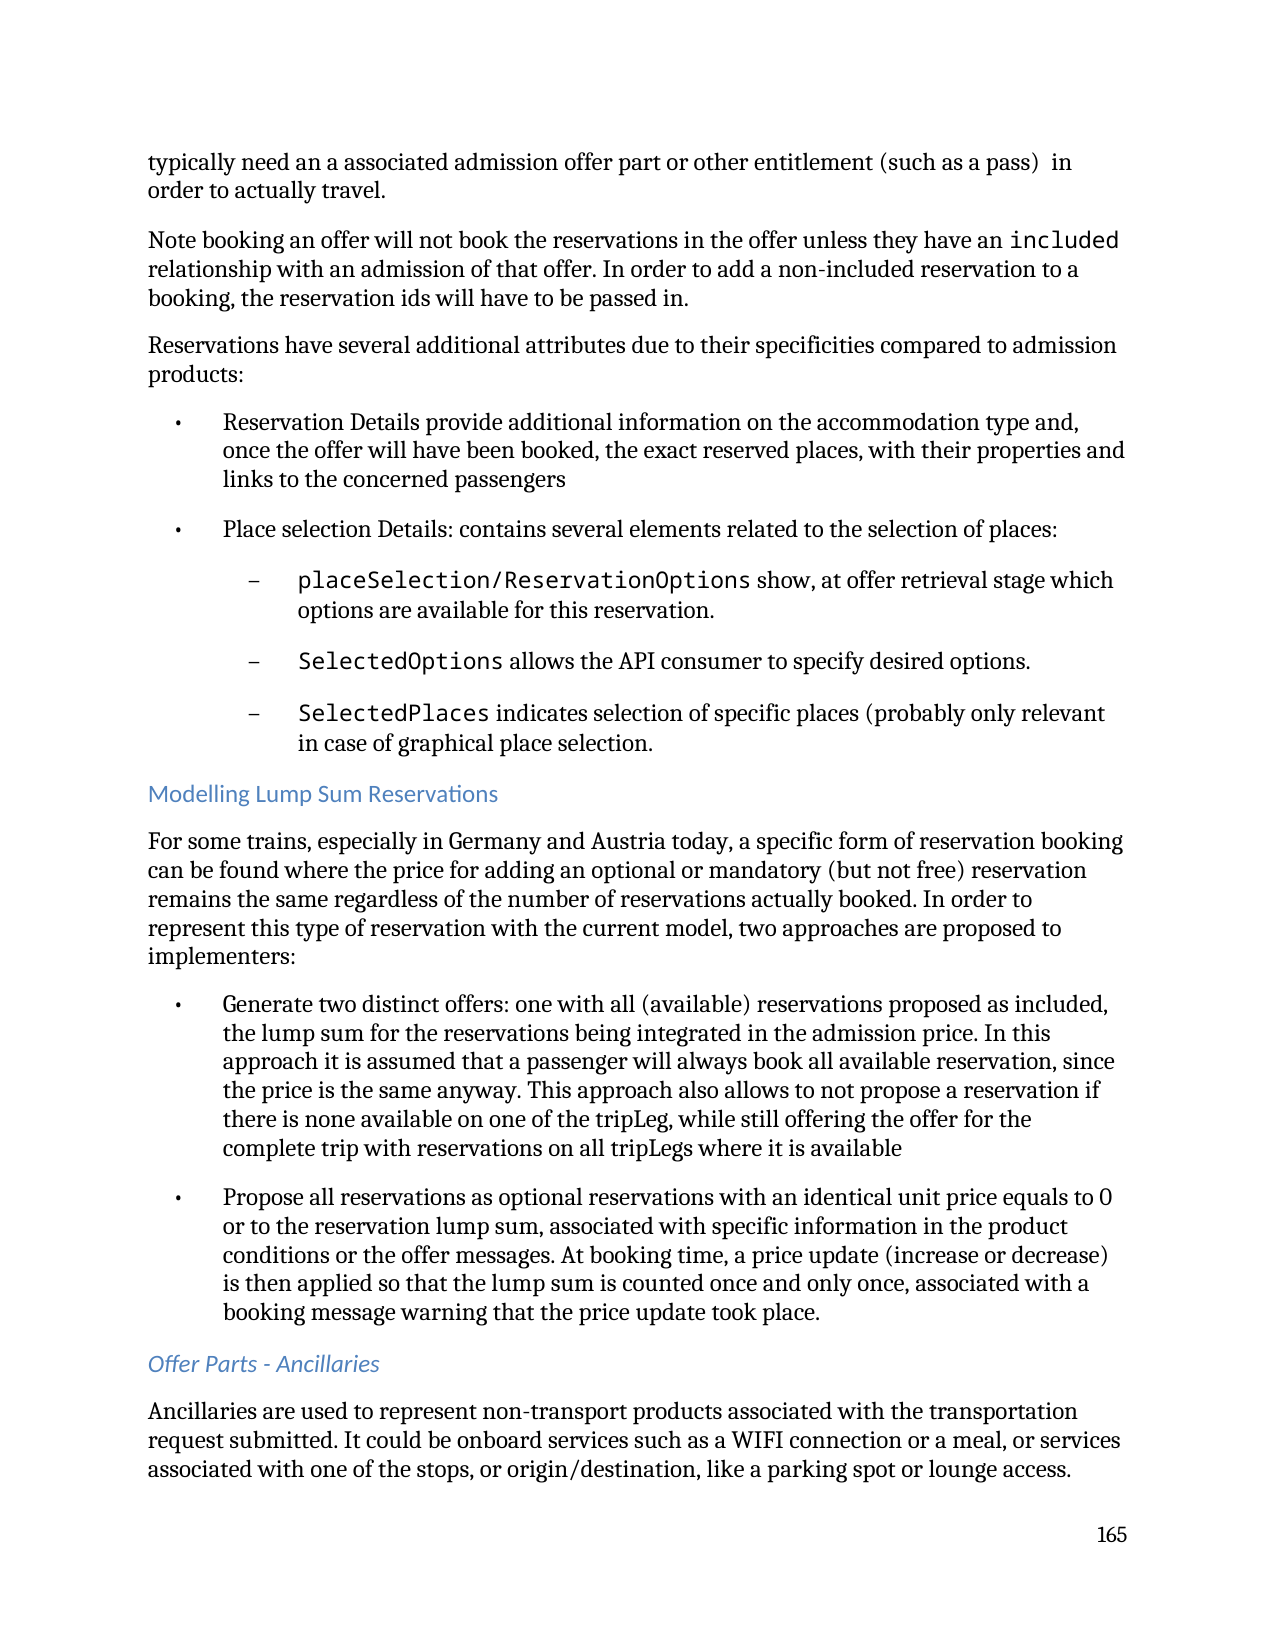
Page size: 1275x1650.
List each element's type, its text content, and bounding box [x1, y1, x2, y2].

subtitle Modelling Lump Sum Reservations [148, 778, 1127, 808]
text Reservations have several additional attributes due to their specificities compared to admission products: [148, 331, 1127, 389]
list SelectedPlaces indicates selection of specific places (probably only relevant in case of graphical place selection. [248, 697, 1127, 757]
list Generate two distinct offers: one with all (available) reservations proposed as included, the lump sum for the reservations being integrated in the admission price. In this approach it is assumed that a passenger will always book all available reservation, since the price is the same anyway. This approach also allows to not propose a reservation if there is none available on one of the tripLeg, while still offering the offer for the complete trip with reservations on all tripLegs where it is available [173, 990, 1127, 1162]
text For some trains, especially in Germany and Austria today, a specific form of reservation booking can be found where the price for adding an optional or mandatory (but not free) reservation remains the same regardless of the number of reservations actually booked. In order to represent this type of reservation with the current model, two approaches are proposed to implementers: [148, 827, 1127, 971]
list Propose all reservations as optional reservations with an identical unit price equals to 0 or to the reservation lump sum, associated with specific information in the product conditions or the offer messages. At booking time, a price update (increase or decrease) is then applied so that the lump sum is counted once and only once, associated with a booking message warning that the price update took place. [173, 1183, 1127, 1327]
text Ancillaries are used to represent non-transport products associated with the transportation request submitted. It could be onboard services such as a WIFI connection or a meal, or services associated with one of the stops, or origin/destination, like a parking spot or lounge access. [148, 1397, 1127, 1483]
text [148, 148, 1127, 205]
subtitle Offer Parts - Ancillaries [148, 1348, 1127, 1378]
list Place selection Details: contains several elements related to the selection of places: [173, 515, 1127, 543]
list placeSelection/ReservationOptions show, at offer retrieval stage which options are available for this reservation. [248, 564, 1127, 624]
list SelectedOptions allows the API consumer to specify desired options. [248, 645, 1127, 676]
text Note booking an offer will not book the reservations in the offer unless they have an included relationship with an admission of that offer. In order to add a non-included reservation to a booking, the reservation ids will have to be passed in. [148, 224, 1127, 313]
list Reservation Details provide additional information on the accommodation type and, once the offer will have been booked, the exact reserved places, with their properties and links to the concerned passengers [173, 408, 1127, 494]
